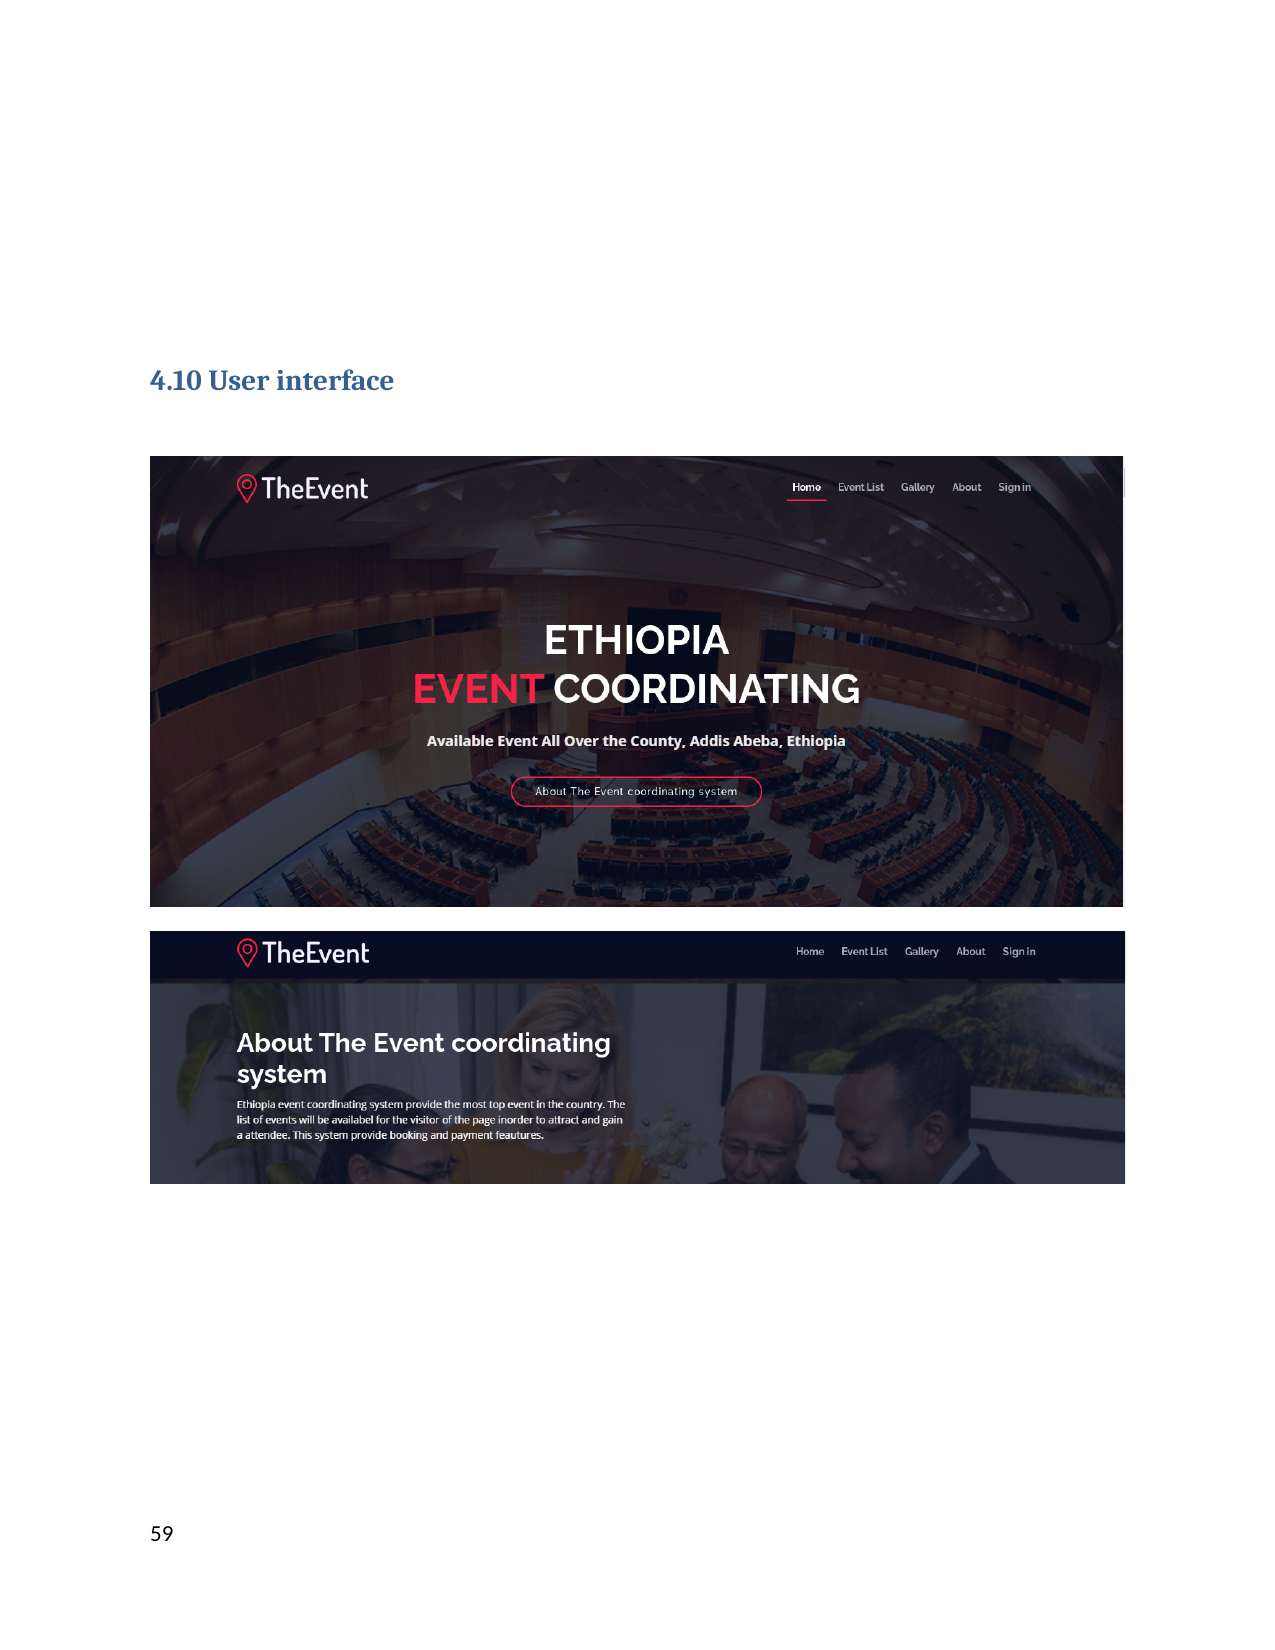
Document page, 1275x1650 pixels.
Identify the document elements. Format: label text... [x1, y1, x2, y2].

picture [150, 931, 1125, 1184]
picture [150, 456, 1125, 907]
subtitle 4.10 User interface [150, 364, 1125, 398]
